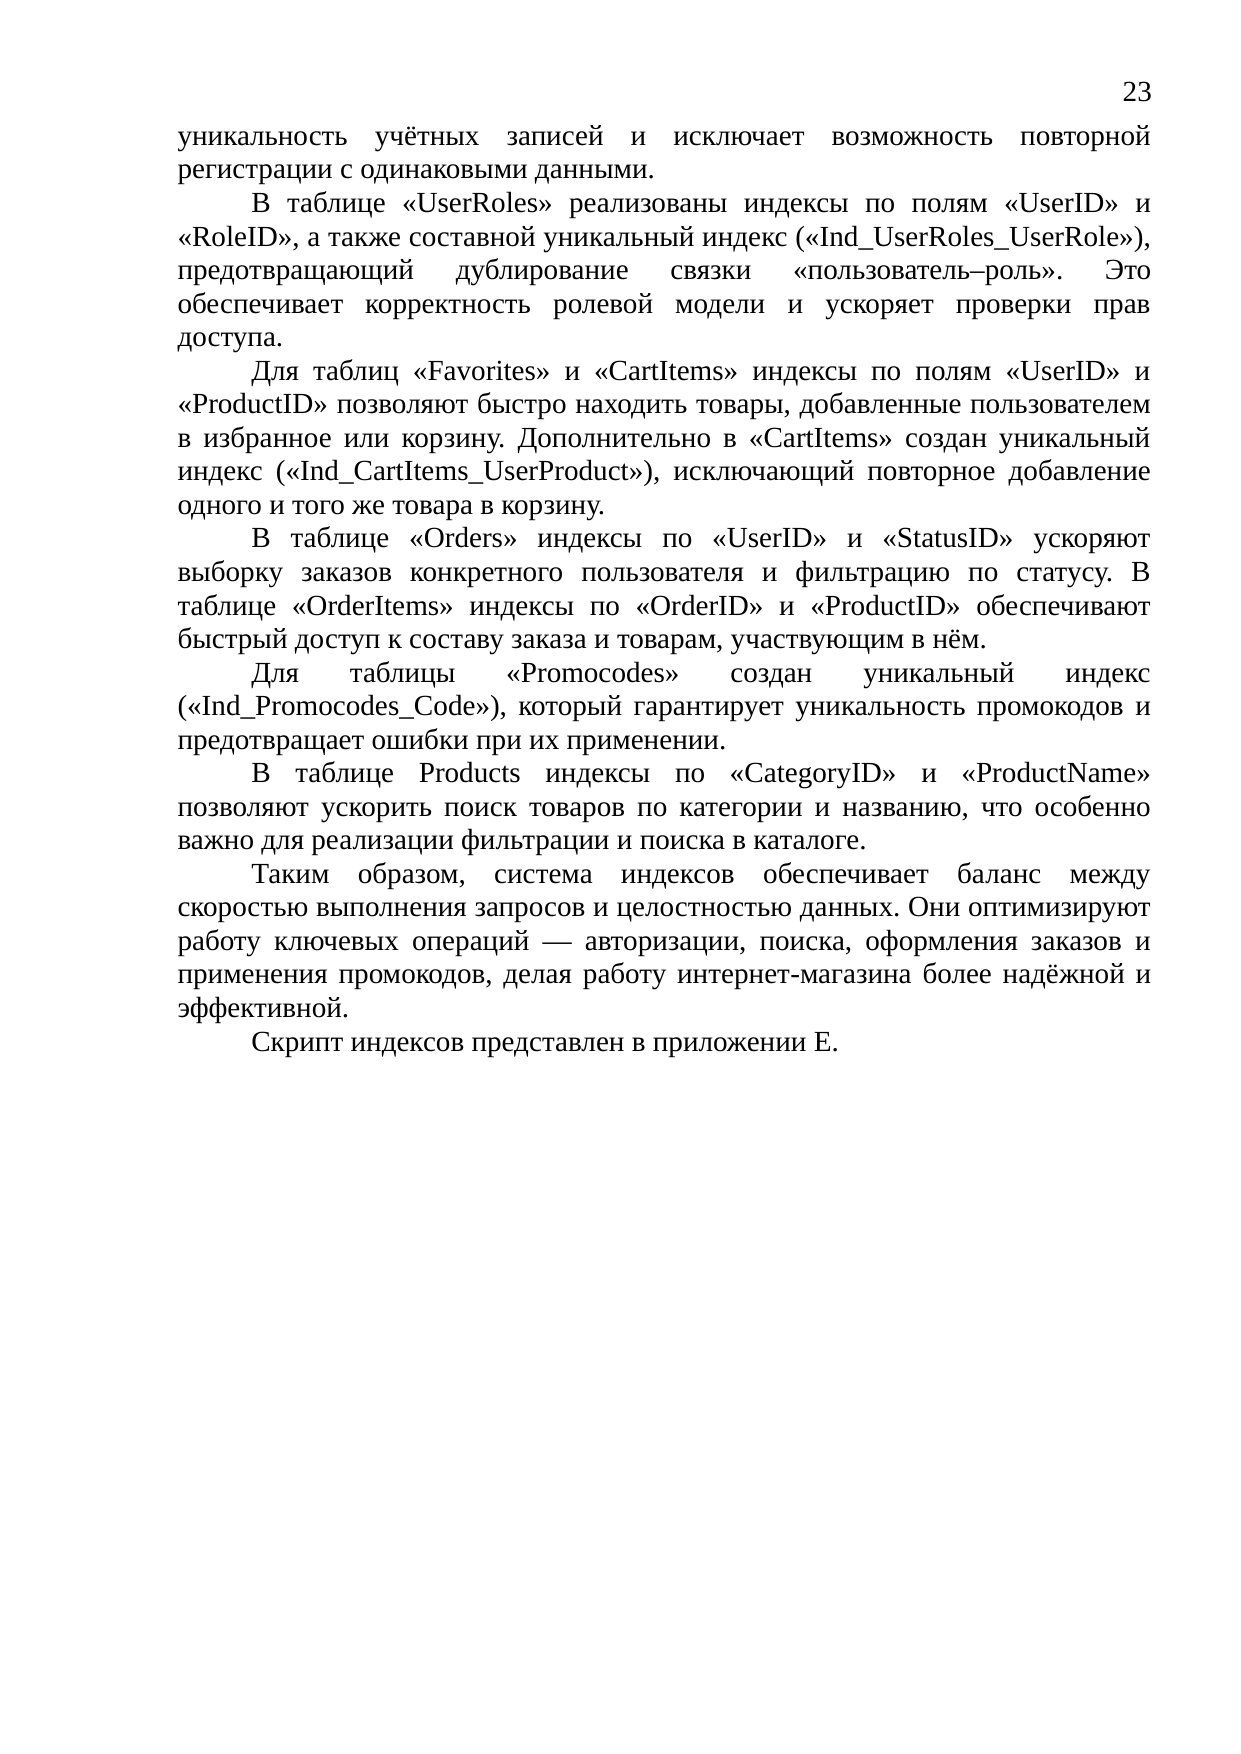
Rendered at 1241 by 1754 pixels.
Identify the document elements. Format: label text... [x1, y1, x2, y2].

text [177, 118, 1152, 185]
text Для таблицы «Promocodes» создан уникальный индекс («Ind_Promocodes_Code»), который гарантирует уникальность промокодов и предотвращает ошибки при их применении. [177, 655, 1152, 755]
text В таблице «Orders» индексы по «UserID» и «StatusID» ускоряют выборку заказов конкретного пользователя и фильтрацию по статусу. В таблице «OrderItems» индексы по «OrderID» и «ProductID» обеспечивают быстрый доступ к составу заказа и товарам, участвующим в нём. [177, 521, 1152, 655]
text Скрипт индексов представлен в приложении Е. [177, 1024, 1152, 1057]
text Таким образом, система индексов обеспечивает баланс между скоростью выполнения запросов и целостностью данных. Они оптимизируют работу ключевых операций — авторизации, поиска, оформления заказов и применения промокодов, делая работу интернет-магазина более надёжной и эффективной. [177, 856, 1152, 1024]
text В таблице «UserRoles» реализованы индексы по полям «UserID» и «RoleID», а также составной уникальный индекс («Ind_UserRoles_UserRole»), предотвращающий дублирование связки «пользователь–роль». Это обеспечивает корректность ролевой модели и ускоряет проверки прав доступа. [177, 185, 1152, 353]
text В таблице Products индексы по «CategoryID» и «ProductName» позволяют ускорить поиск товаров по категории и названию, что особенно важно для реализации фильтрации и поиска в каталоге. [177, 755, 1152, 856]
text Для таблиц «Favorites» и «CartItems» индексы по полям «UserID» и «ProductID» позволяют быстро находить товары, добавленные пользователем в избранное или корзину. Дополнительно в «CartItems» создан уникальный индекс («Ind_CartItems_UserProduct»), исключающий повторное добавление одного и того же товара в корзину. [177, 353, 1152, 521]
